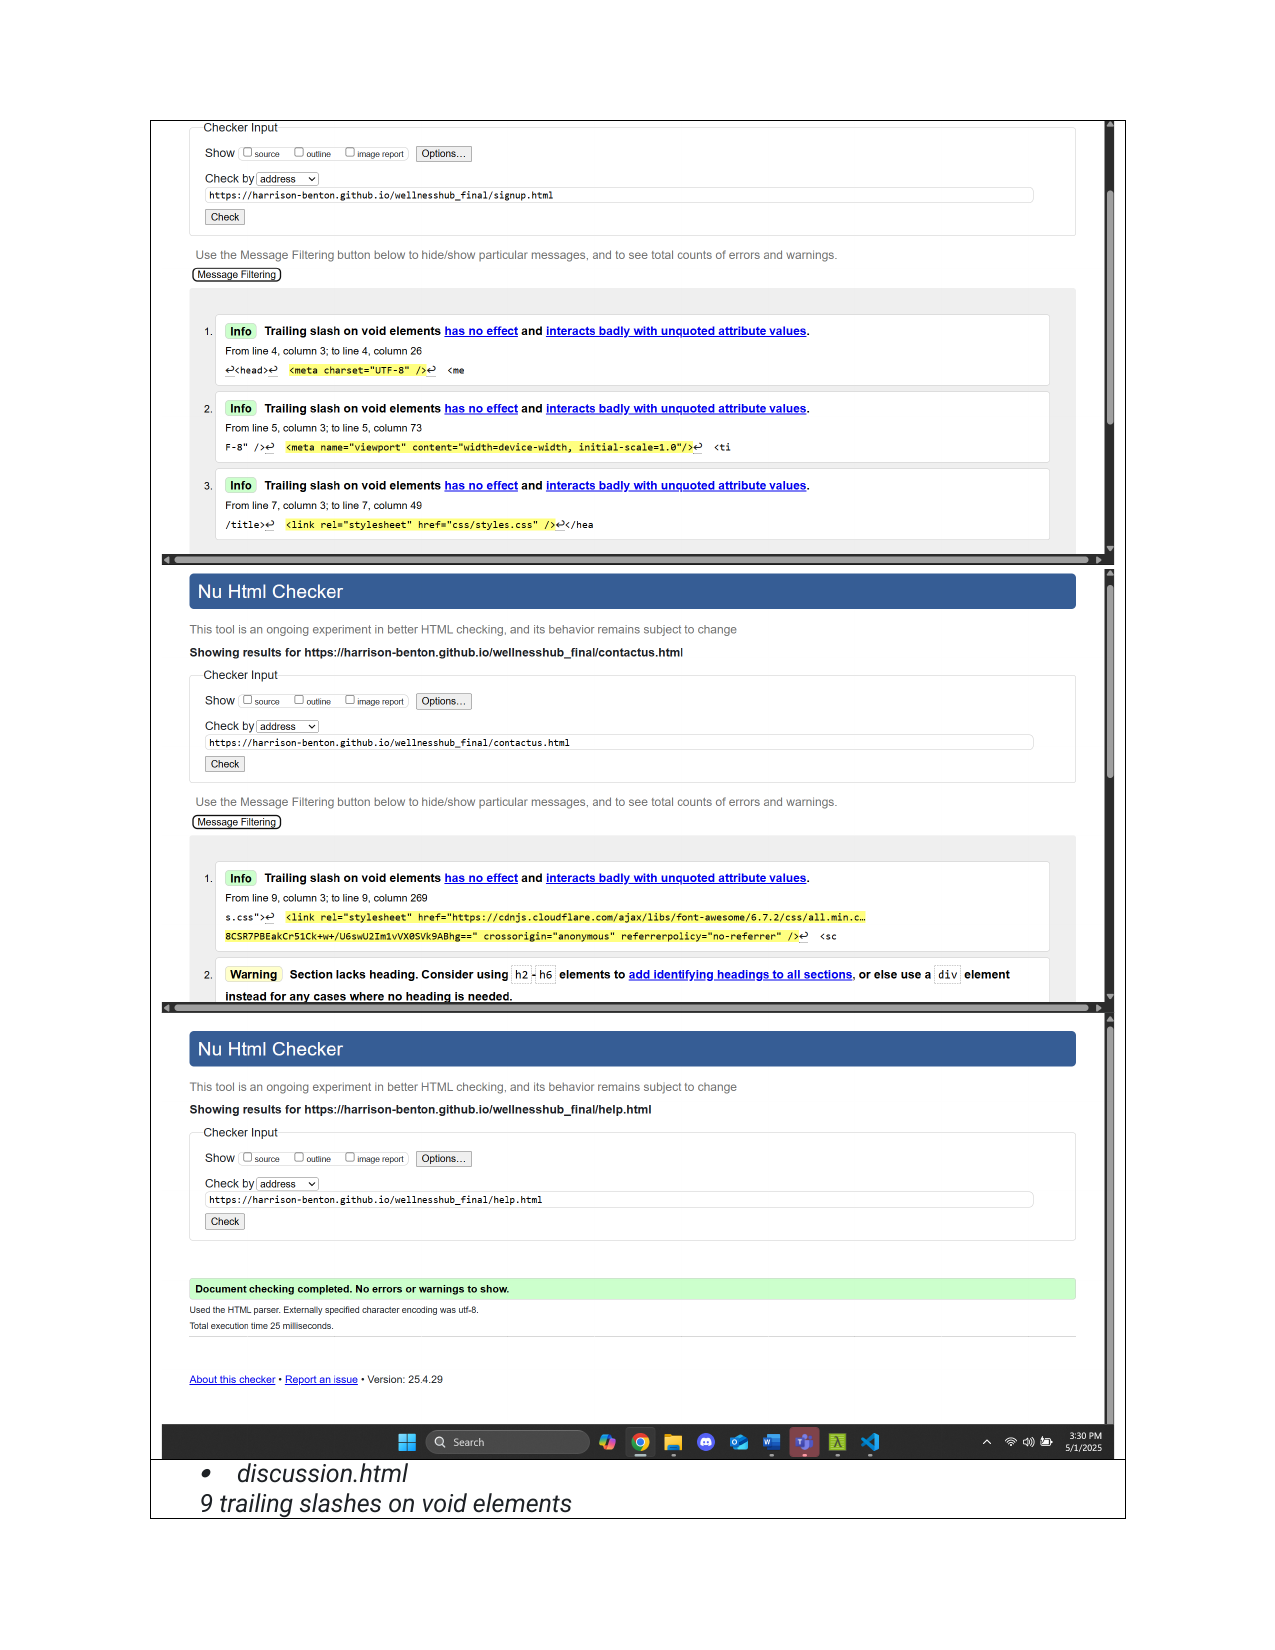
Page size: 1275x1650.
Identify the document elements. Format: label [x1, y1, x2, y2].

table_cell [151, 121, 1125, 1458]
table_cell [151, 1460, 1125, 1518]
picture [161, 121, 1115, 565]
picture [161, 569, 1115, 1459]
